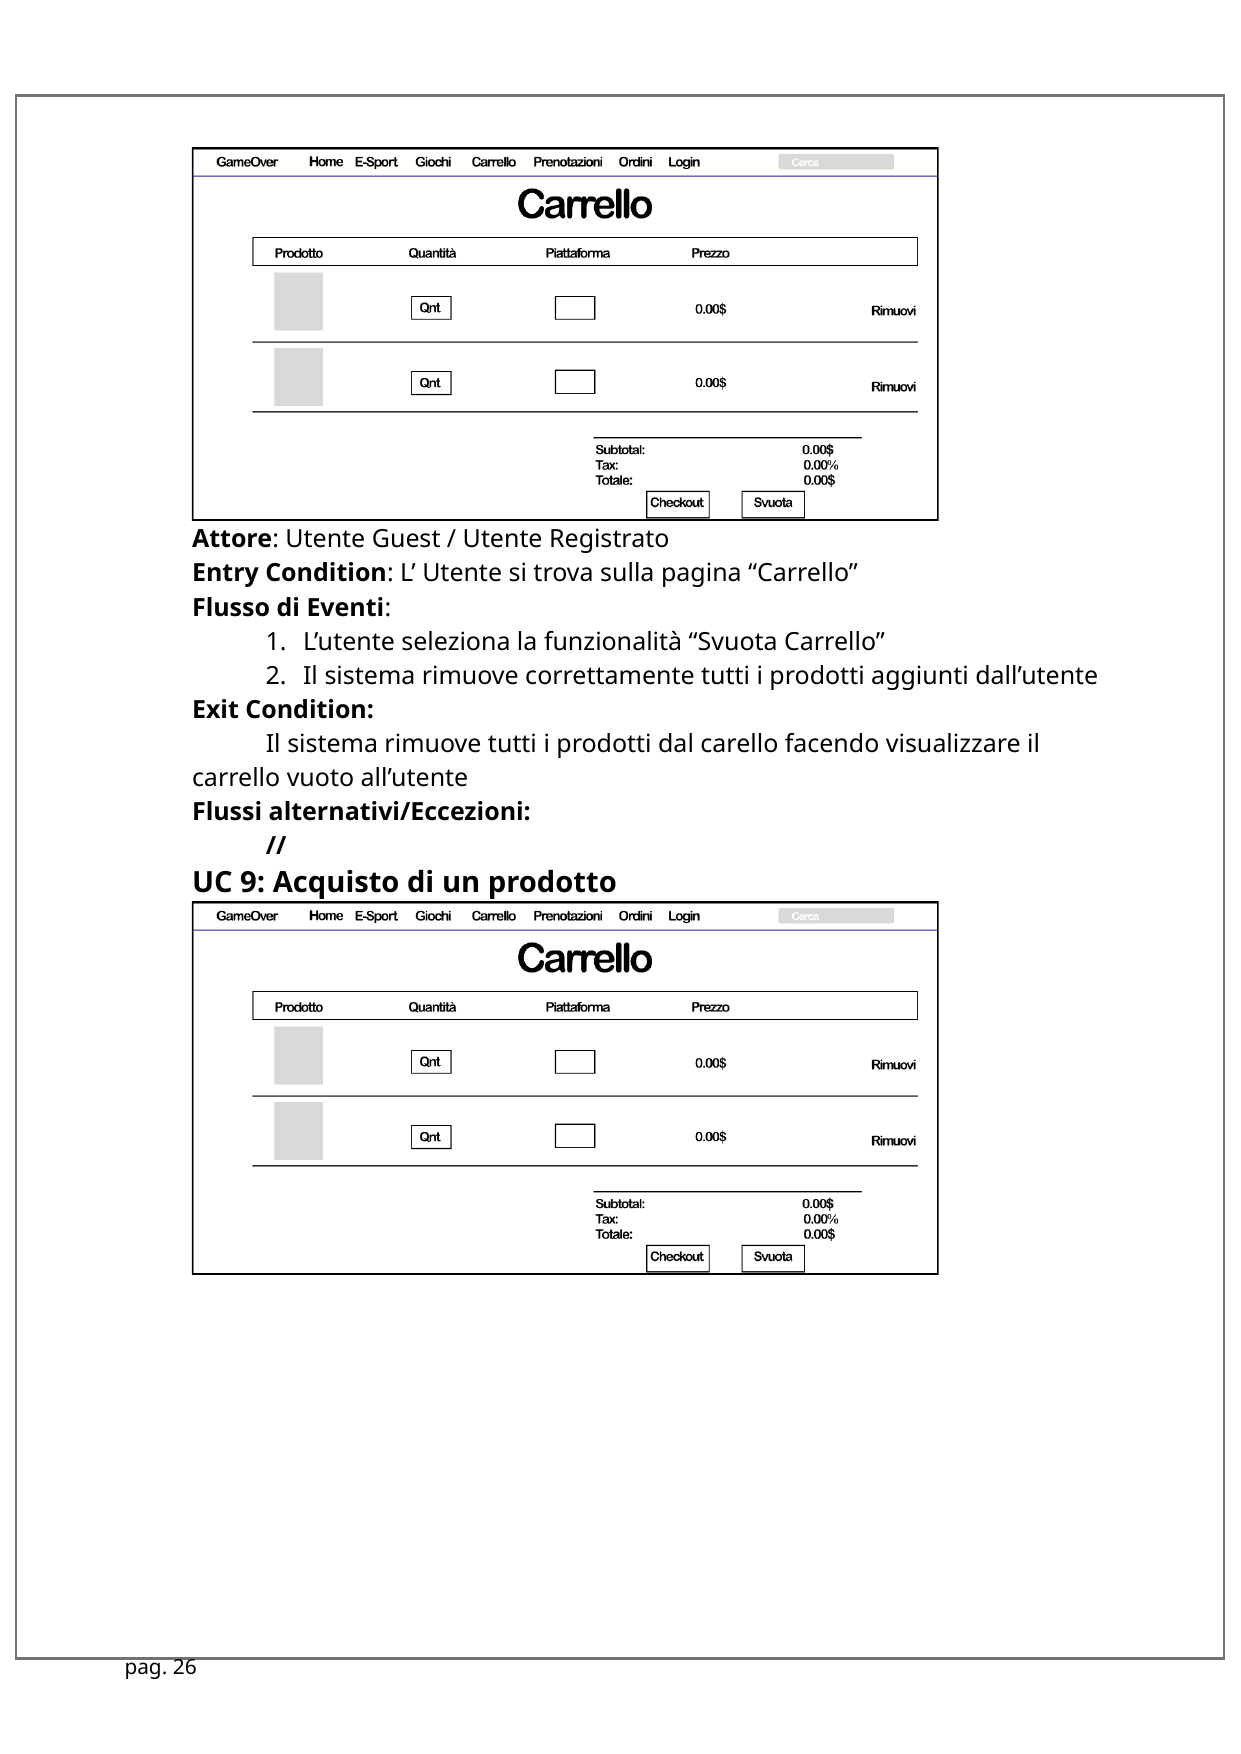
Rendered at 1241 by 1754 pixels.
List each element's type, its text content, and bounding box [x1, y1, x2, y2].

text Flussi alternativi/Eccezioni: [192, 793, 1122, 828]
picture [191, 901, 939, 1275]
text Flusso di Eventi: [192, 589, 1122, 623]
text Entry Condition: L’ Utente si trova sulla pagina “Carrello” [192, 555, 1122, 589]
text Il sistema rimuove tutti i prodotti dal carello facendo visualizzare il carrello vuoto all’utente [192, 725, 1122, 793]
text UC 9: Acquisto di un prodotto [192, 862, 1122, 901]
list L’utente seleziona la funzionalità “Svuota Carrello” [265, 623, 1122, 657]
text // [192, 828, 1122, 862]
picture [191, 147, 939, 521]
text Exit Condition: [192, 691, 1122, 725]
list Il sistema rimuove correttamente tutti i prodotti aggiunti dall’utente [265, 657, 1122, 691]
text Attore: Utente Guest / Utente Registrato [192, 521, 1122, 555]
